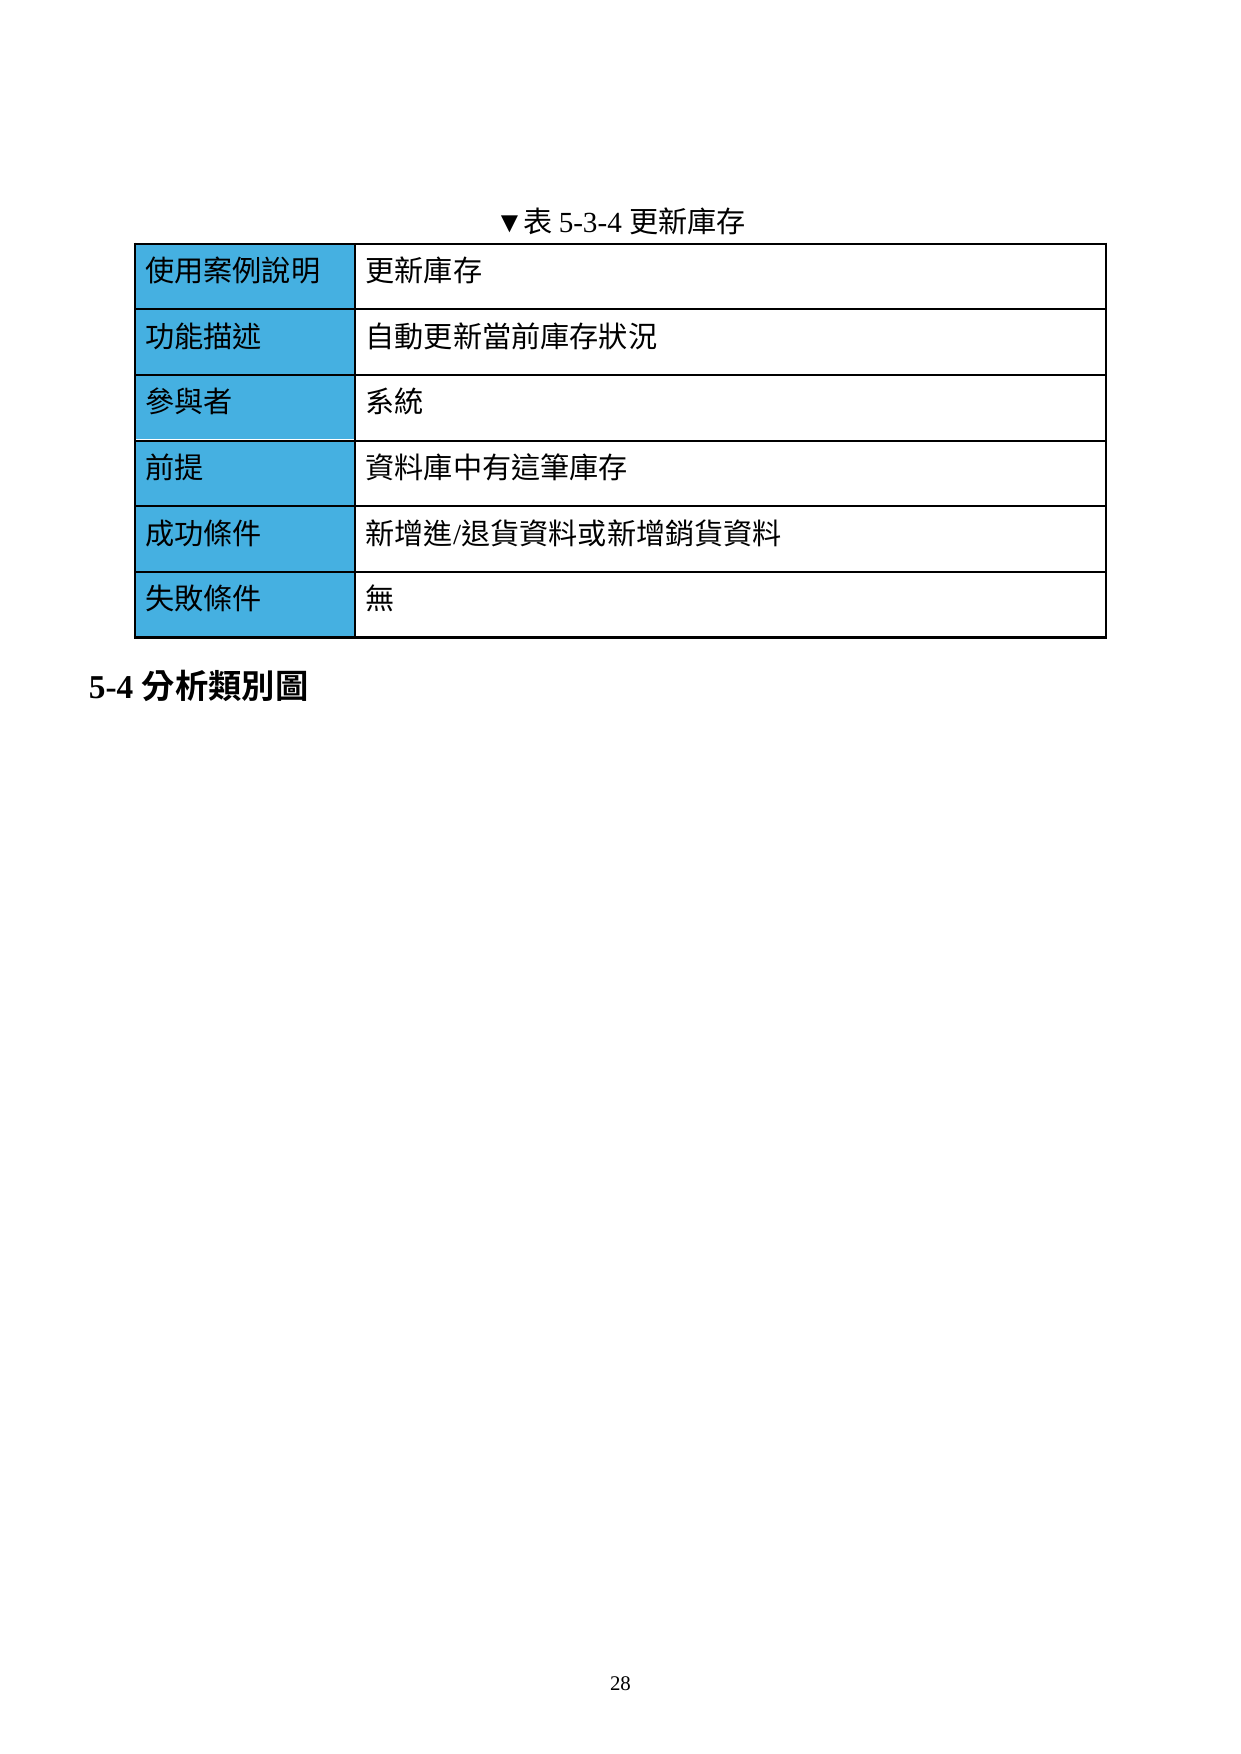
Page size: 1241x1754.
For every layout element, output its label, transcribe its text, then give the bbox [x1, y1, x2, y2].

text ▼表5-3-4 更新庫存 [89, 197, 1152, 243]
table_cell 失敗條件 [136, 573, 354, 636]
table_cell 功能描述 [136, 310, 354, 374]
text 5-4 分析類別圖 [89, 638, 1152, 729]
table_cell 系統 [356, 376, 1105, 439]
table_cell 資料庫中有這筆庫存 [356, 442, 1105, 505]
table_cell 無 [356, 573, 1105, 636]
table_cell 成功條件 [136, 507, 354, 571]
table_header 更新庫存 [356, 245, 1105, 308]
table_cell 自動更新當前庫存狀況 [356, 310, 1105, 374]
table_header 使用案例說明 [136, 245, 354, 308]
table_cell 新增進/退貨資料或新增銷貨資料 [356, 507, 1105, 571]
table_cell 前提 [136, 442, 354, 505]
table_cell 參與者 [136, 376, 354, 439]
